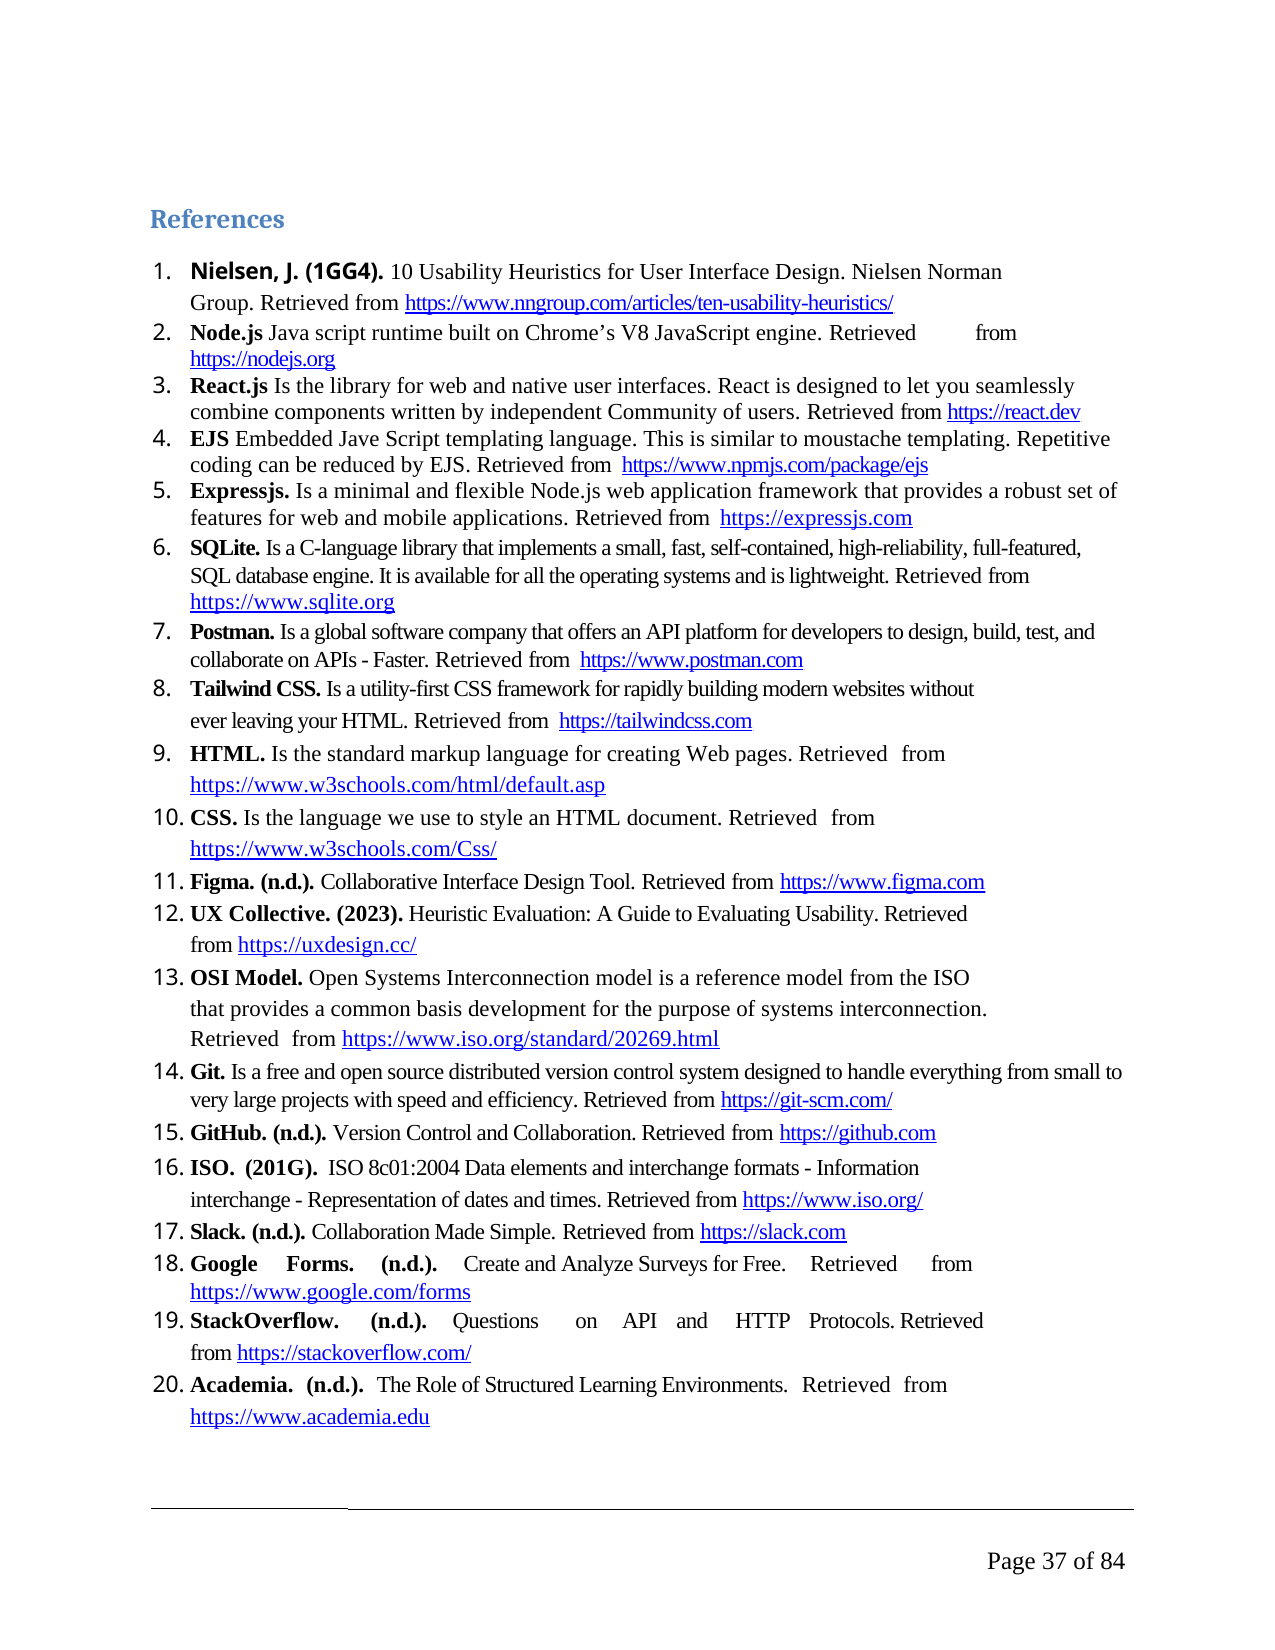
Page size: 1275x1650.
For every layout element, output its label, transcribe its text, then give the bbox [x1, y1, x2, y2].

list Git. Is a free and open source distributed version control system designed to handle everything from small to very large projects with speed and efficiency. Retrieved from https://git-scm.com/ [152, 1055, 1125, 1112]
list HTML. Is the standard markup language for creating Web pages. Retrieved from https://www.w3schools.com/html/default.asp [152, 737, 1005, 797]
list Academia. (n.d.). The Role of Structured Learning Environments. Retrieved from https://www.academia.edu [152, 1368, 1005, 1429]
list CSS. Is the language we use to style an HTML document. Retrieved from https://www.w3schools.com/Css/ [152, 801, 1005, 862]
list UX Collective. (2023). Heuristic Evaluation: A Guide to Evaluating Usability. Retrieved from https://uxdesign.cc/ [152, 896, 1005, 957]
list Figma. (n.d.). Collaborative Interface Design Tool. Retrieved from https://www.figma.com [152, 865, 1125, 896]
list Google Forms. (n.d.). Create and Analyze Surveys for Free. Retrieved from https://www.google.com/forms [152, 1247, 1005, 1304]
list React.js Is the library for web and native user interfaces. React is designed to let you seamlessly combine components written by independent Community of users. Retrieved from https://react.dev [152, 372, 1125, 425]
list EJS Embedded Jave Script templating language. This is similar to moustache templating. Repetitive coding can be reduced by EJS. Retrieved from https://www.npmjs.com/package/ejs [152, 425, 1125, 478]
list Slack. (n.d.). Collaboration Made Simple. Retrieved from https://slack.com [152, 1215, 1125, 1247]
list Expressjs. Is a minimal and flexible Node.js web application framework that provides a robust set of features for web and mobile applications. Retrieved from https://expressjs.com [152, 478, 1125, 531]
list SQLite. Is a C-language library that implements a small, fast, self-contained, high-reliability, full-featured, SQL database engine. It is available for all the operating systems and is lightweight. Retrieved from https://www.sqlite.org [152, 531, 1125, 615]
list Nielsen, J. (1GG4). 10 Usability Heuristics for User Interface Design. Nielsen Norman Group. Retrieved from https://www.nngroup.com/articles/ten-usability-heuristics/ [152, 255, 1005, 316]
list Node.js Java script runtime built on Chrome’s V8 JavaScript engine. Retrieved from https://nodejs.org [152, 319, 1125, 372]
subtitle References [150, 204, 1125, 236]
list GitHub. (n.d.). Version Control and Collaboration. Retrieved from https://github.com [152, 1116, 1125, 1147]
list Tailwind CSS. Is a utility-first CSS framework for rapidly building modern websites without ever leaving your HTML. Retrieved from https://tailwindcss.com [152, 672, 1005, 733]
list StackOverflow. (n.d.). Ǫuestions on API and HTTP Protocols. Retrieved from https://stackoverflow.com/ [152, 1304, 1005, 1365]
list OSI Model. Open Systems Interconnection model is a reference model from the ISO that provides a common basis development for the purpose of systems interconnection. Retrieved from https://www.iso.org/standard/20269.html [152, 961, 1005, 1051]
list ISO. (201G). ISO 8c01:2004 Data elements and interchange formats - Information interchange - Representation of dates and times. Retrieved from https://www.iso.org/ [152, 1151, 1005, 1212]
list Postman. Is a global software company that offers an API platform for developers to design, build, test, and collaborate on APIs - Faster. Retrieved from https://www.postman.com [152, 615, 1125, 672]
